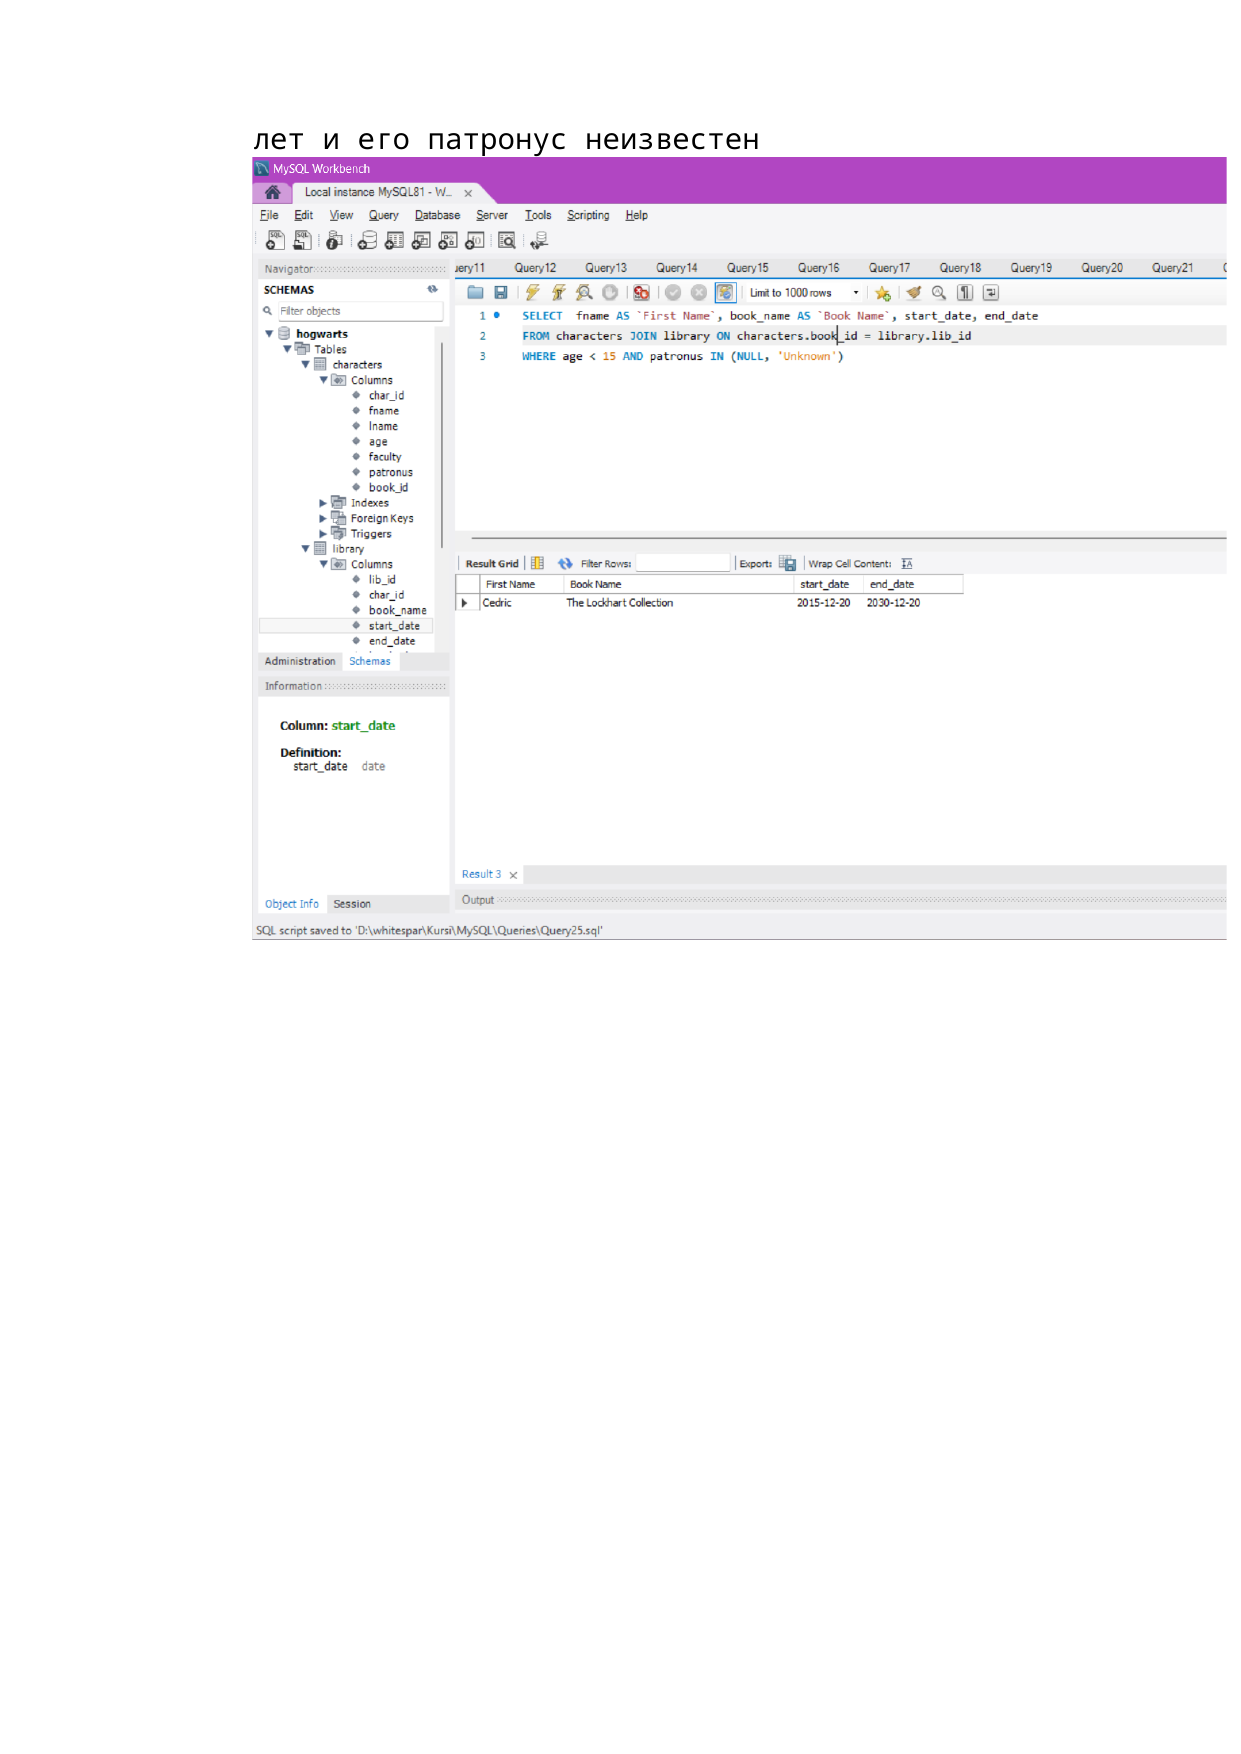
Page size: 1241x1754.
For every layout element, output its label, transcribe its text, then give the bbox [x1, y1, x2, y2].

picture [252, 157, 1227, 940]
